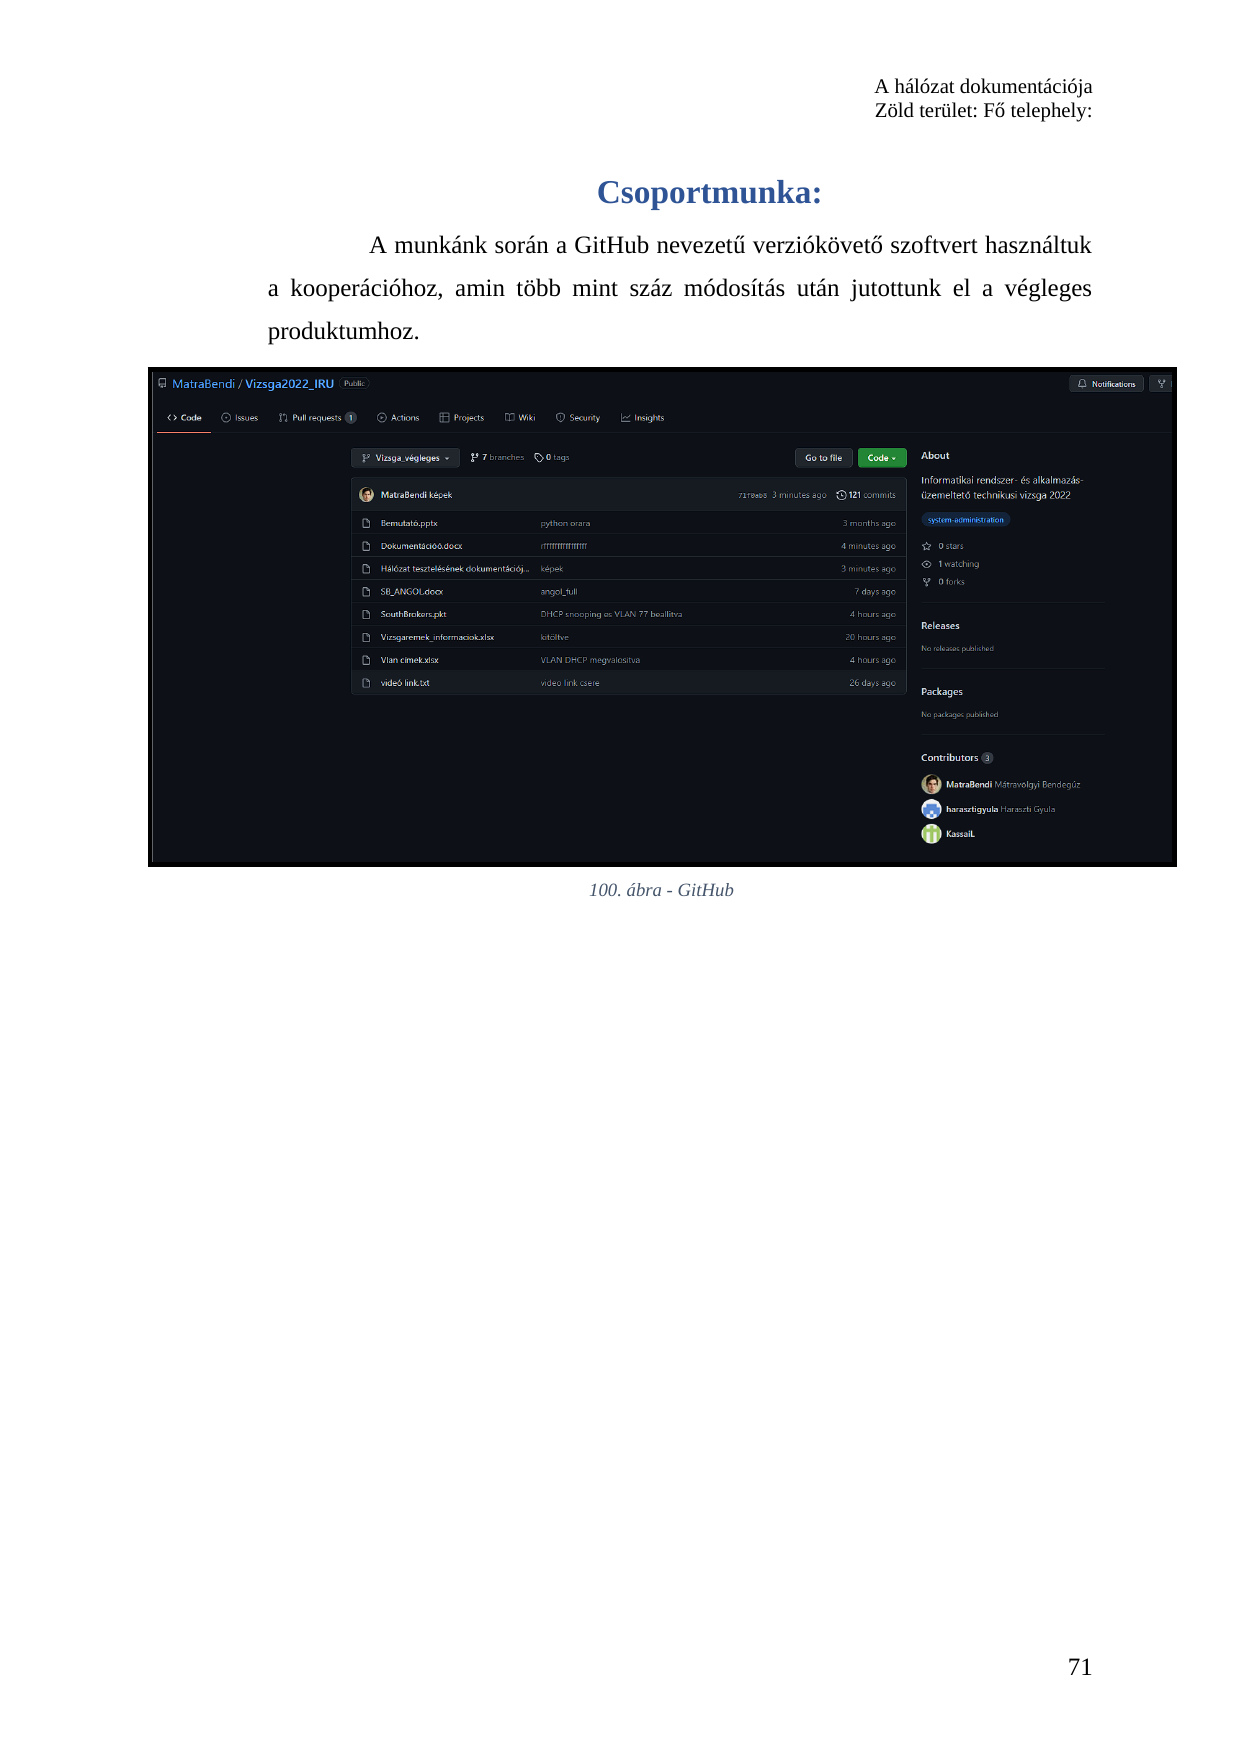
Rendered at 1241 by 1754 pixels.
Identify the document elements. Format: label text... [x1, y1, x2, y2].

text A munkánk során a GitHub nevezetű verziókövető szoftvert használtuk a kooperációhoz, amin több mint száz módosítás után jutottunk el a végleges produktumhoz. [268, 230, 1093, 345]
subtitle Csoportmunka: [268, 173, 1093, 211]
picture [152, 372, 1172, 862]
